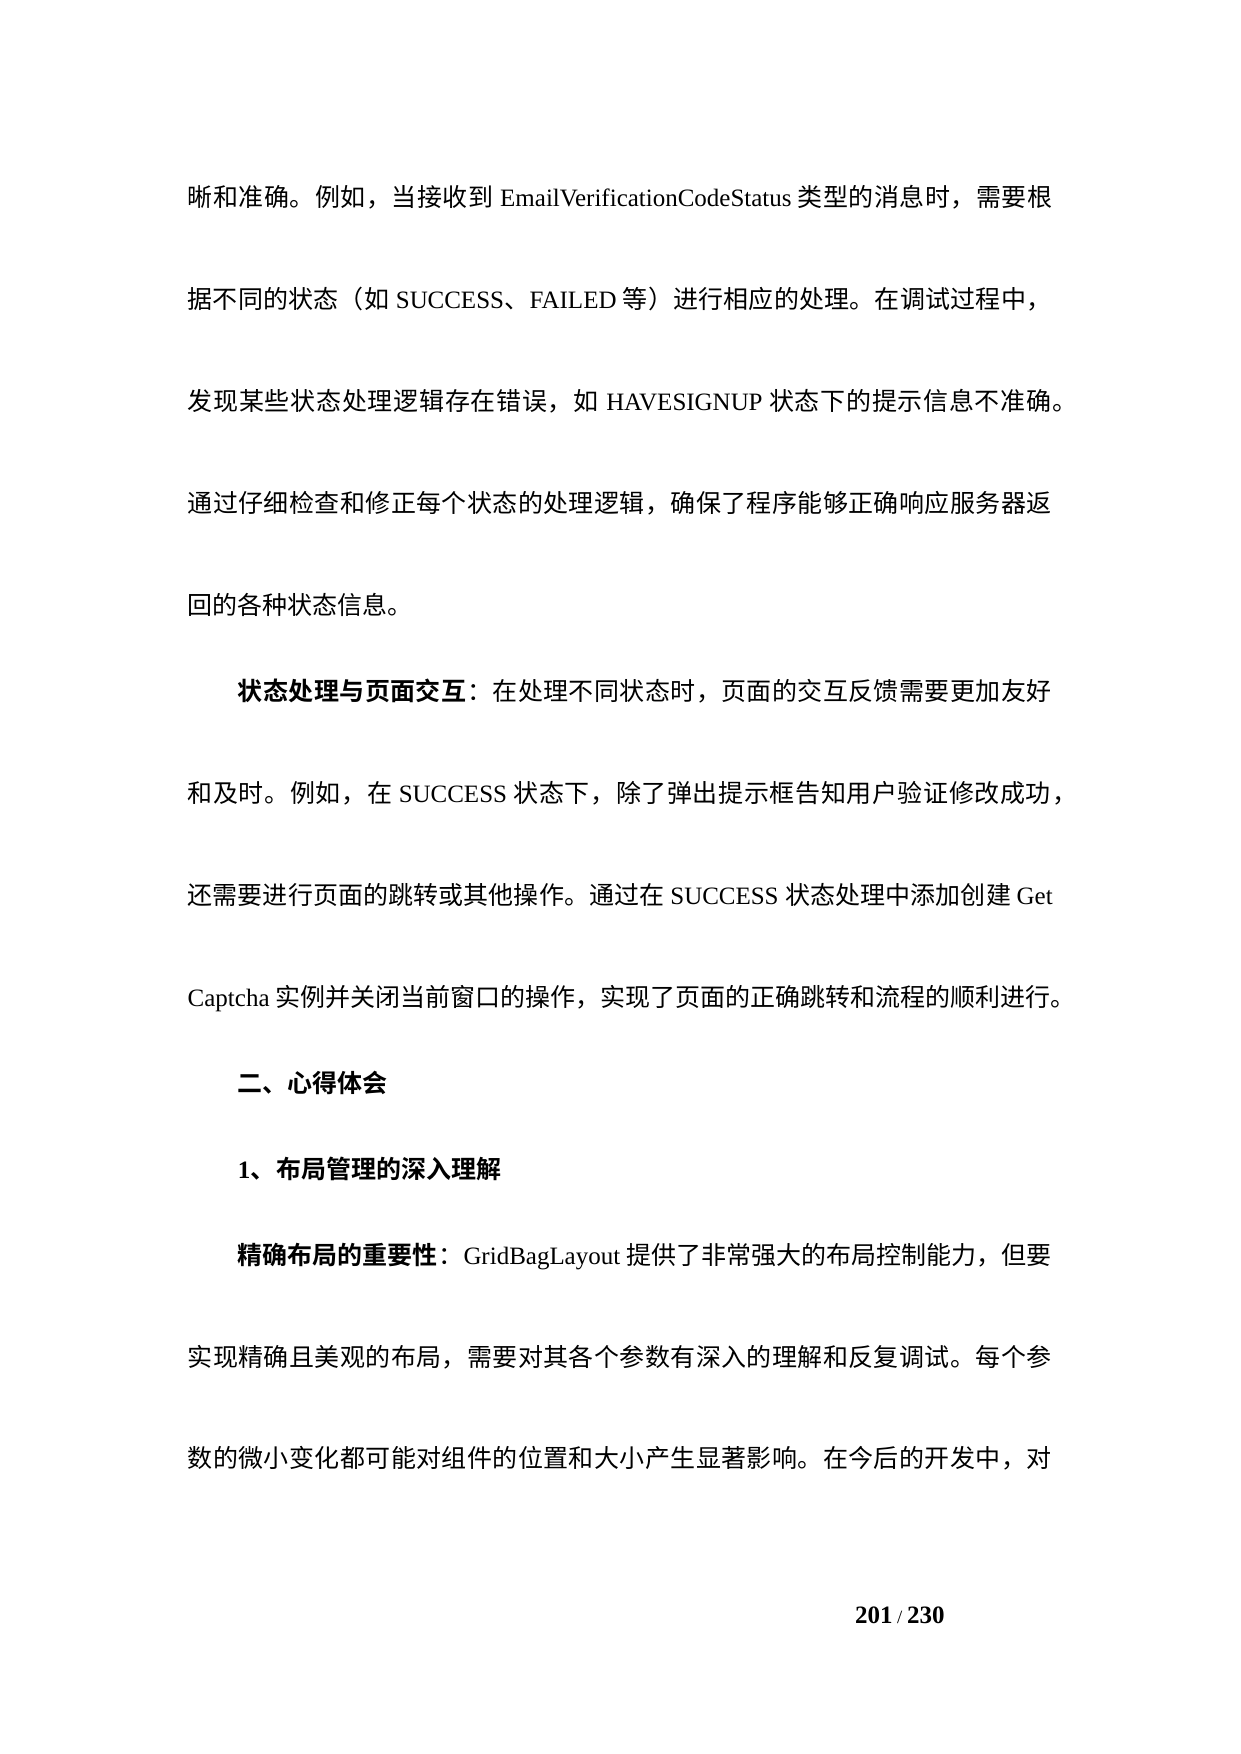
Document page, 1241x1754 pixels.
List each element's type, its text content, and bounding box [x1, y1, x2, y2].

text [187, 162, 1053, 637]
list 布局管理的深入理解 [238, 1133, 1053, 1201]
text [187, 1219, 1053, 1491]
text 二、心得体会 [187, 1047, 1053, 1115]
text 状态处理与页面交互：在处理不同状态时，页面的交互反馈需要更加友好和及时。例如，在 SUCCESS 状态下，除了弹出提示框告知用户验证修改成功，还需要进行页面的跳转或其他操作。通过在 SUCCESS 状态处理中添加创建 GetCaptcha 实例并关闭当前窗口的操作，实现了页面的正确跳转和流程的顺利进行。 [187, 656, 1053, 1029]
